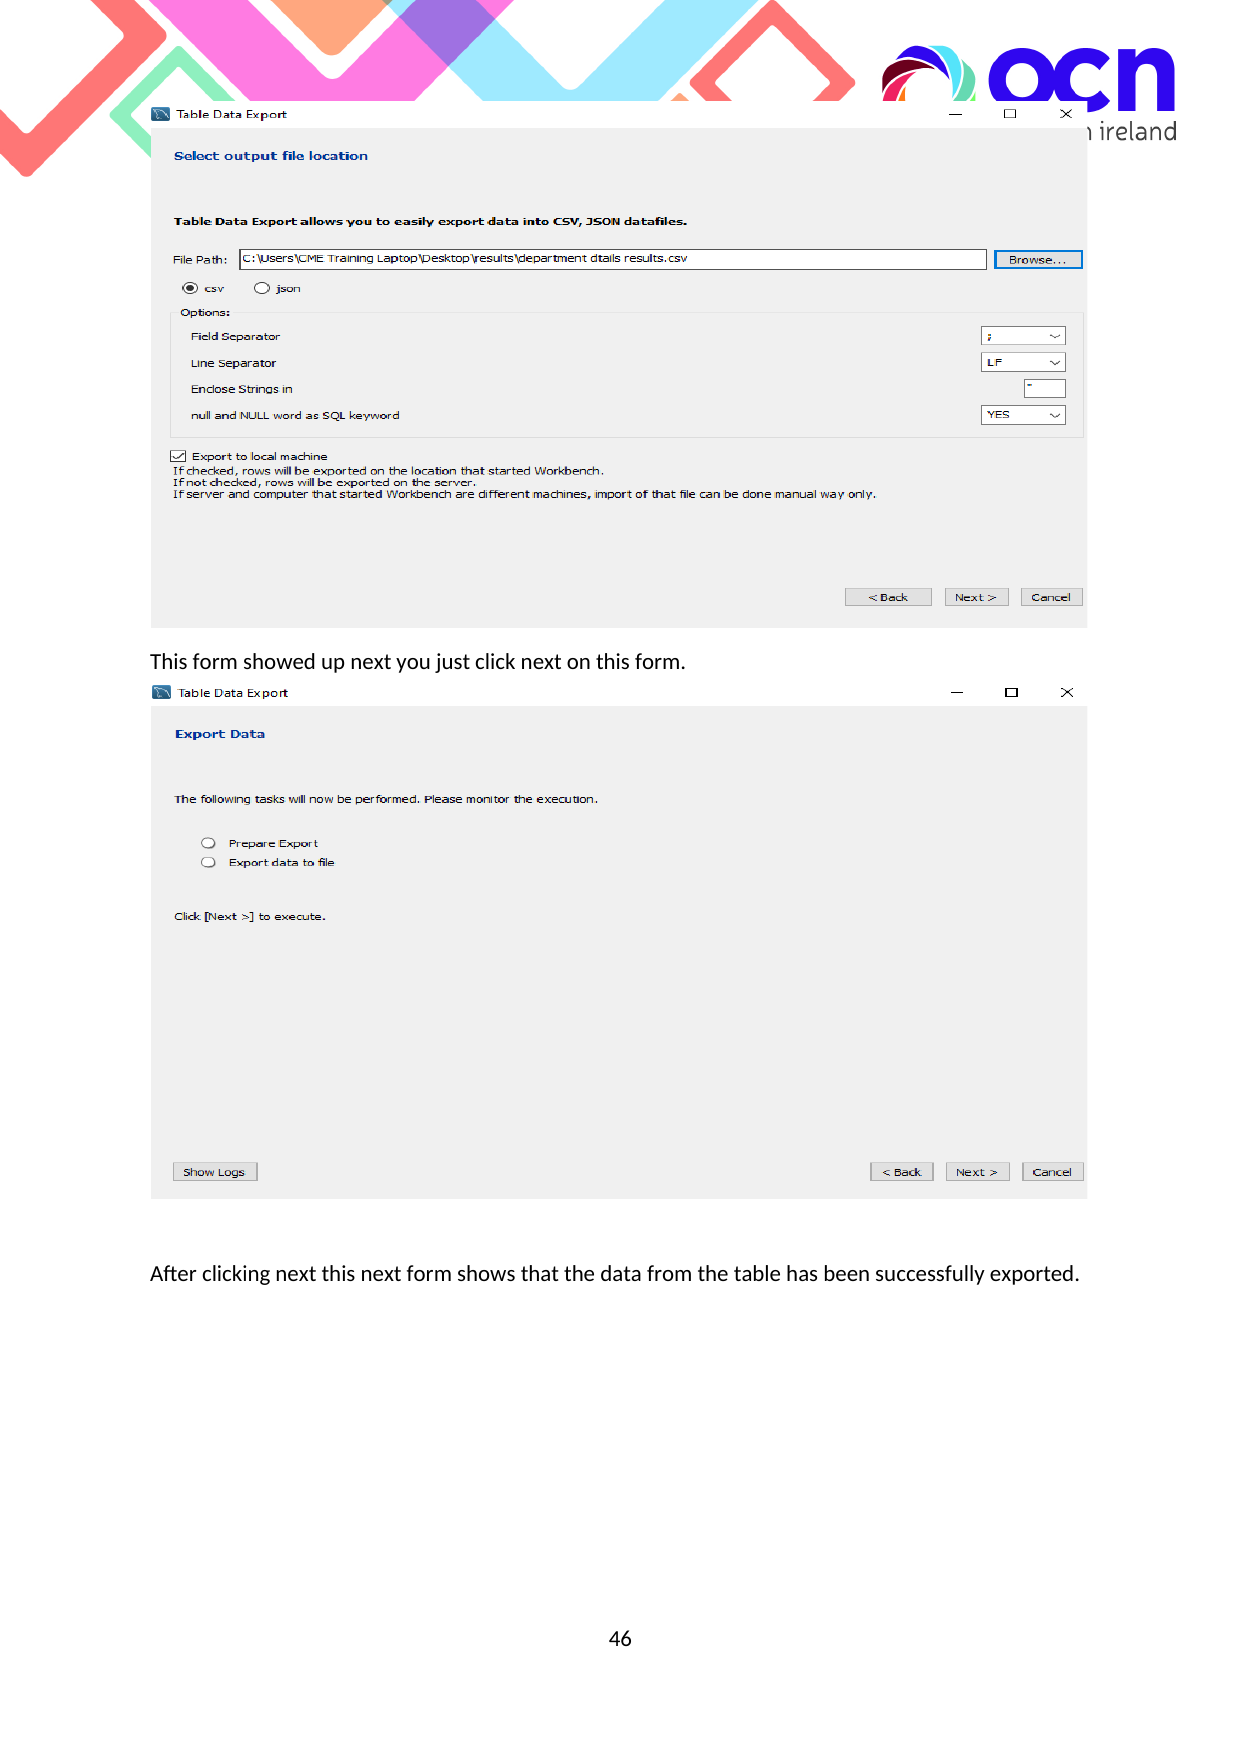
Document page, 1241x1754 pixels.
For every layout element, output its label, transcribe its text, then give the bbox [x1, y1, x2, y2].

picture [150, 682, 1087, 1198]
picture [0, 0, 1240, 626]
text This form showed up next you just click next on this form. [150, 102, 1090, 676]
